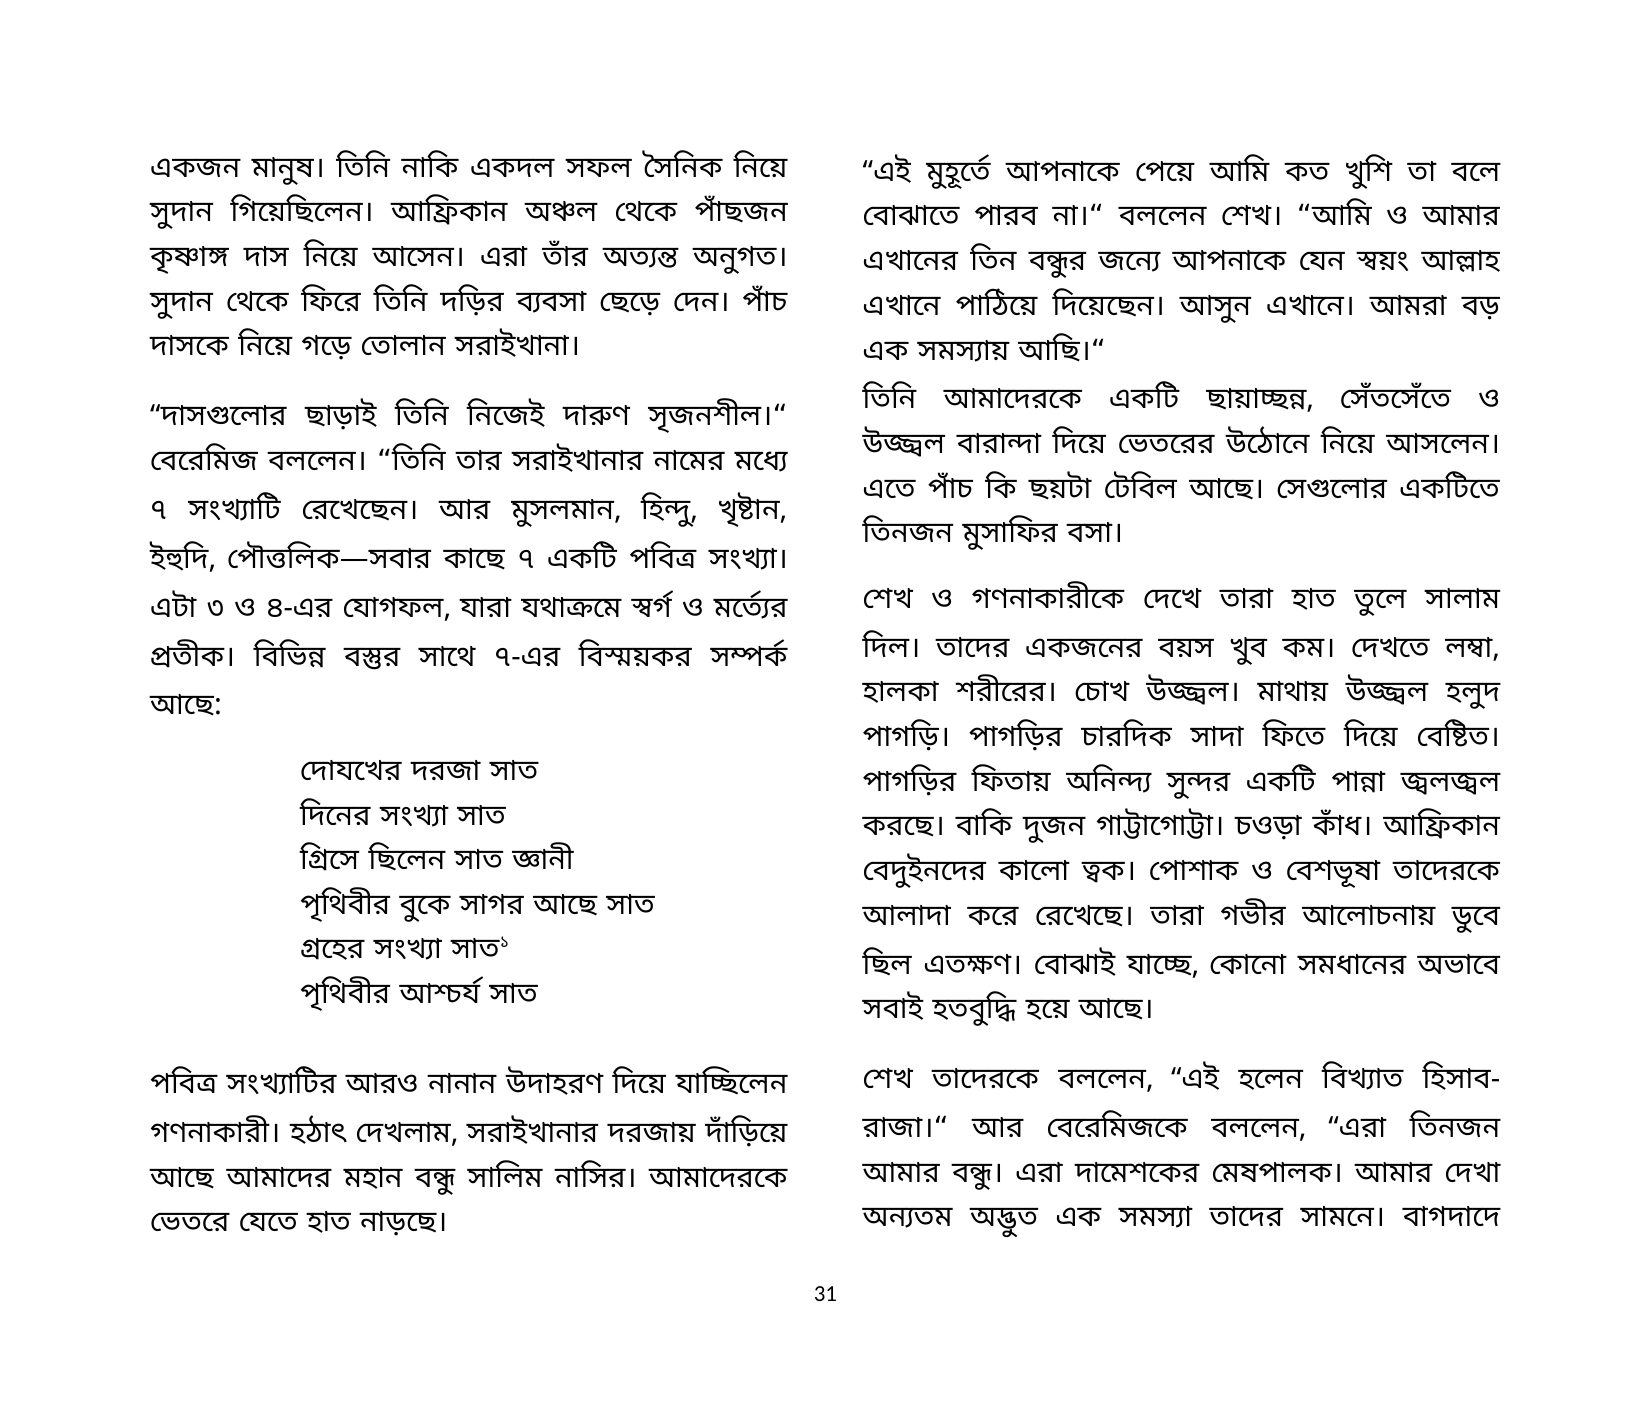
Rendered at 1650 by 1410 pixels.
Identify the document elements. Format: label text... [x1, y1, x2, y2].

text তিনি আমাদেরকে একটি ছায়াচ্ছন্ন, সেঁতসেঁতে ও উজ্জ্বল বারান্দা দিয়ে ভেতরের উঠোনে নিয়ে আসলেন। এতে পাঁচ কি ছয়টা টেবিল আছে। সেগুলোর একটিতে তিনজন মুসাফির বসা। [862, 378, 1500, 555]
text শেখ ও গণনাকারীকে দেখে তারা হাত তুলে সালাম দিল। তাদের একজনের বয়স খুব কম। দেখতে লম্বা, হালকা শরীরের। চোখ উজ্জ্বল। মাথায় উজ্জ্বল হলুদ পাগড়ি। পাগড়ির চারদিক সাদা ফিতে দিয়ে বেষ্টিত। পাগড়ির ফিতায় অনিন্দ্য সুন্দর একটি পান্না জ্বলজ্বল করছে। বাকি দুজন গাট্টাগোট্টা। চওড়া কাঁধ। আফ্রিকান বেদুইনদের কালো ত্বক। পোশাক ও বেশভূষা তাদেরকে আলাদা করে রেখেছে। তারা গভীর আলোচনায় ডুবে ছিল এতক্ষণ। বোঝাই যাচ্ছে, কোনো সমধানের অভাবে সবাই হতবুদ্ধি হয়ে আছে। [862, 581, 1500, 1031]
text দিনের সংখ্যা সাত [300, 798, 787, 837]
text পৃথিবীর বুকে সাগর আছে সাত [300, 887, 787, 926]
text পৃথিবীর আশ্চর্য সাত [300, 976, 787, 1015]
text দোযখের দরজা সাত [300, 754, 787, 793]
text গ্রহের সংখ্যা সাত১ [300, 932, 787, 971]
text গ্রিসে ছিলেন সাত জ্ঞানী [300, 843, 787, 882]
text “দাসগুলোর ছাড়াই তিনি নিজেই দারুণ সৃজনশীল।“ বেরেমিজ বললেন। “তিনি তার সরাইখানার নামের মধ্যে ৭ সংখ্যাটি রেখেছেন। আর মুসলমান, হিন্দু, খৃষ্টান, ইহুদি, পৌত্তলিক—সবার কাছে ৭ একটি পবিত্র সংখ্যা। এটা ৩ ও ৪-এর যোগফল, যারা যথাক্রমে স্বর্গ ও মর্ত্যের প্রতীক। বিভিন্ন বস্তুর সাথে ৭-এর বিস্ময়কর সম্পর্ক আছে: [150, 394, 787, 727]
text পবিত্র সংখ্যাটির আরও নানান উদাহরণ দিয়ে যাচ্ছিলেন গণনাকারী। হঠাৎ দেখলাম, সরাইখানার দরজায় দাঁড়িয়ে আছে আমাদের মহান বন্ধু সালিম নাসির। আমাদেরকে ভেতরে যেতে হাত নাড়ছে। [150, 1067, 787, 1243]
text “এই মুহূর্তে আপনাকে পেয়ে আমি কত খুশি তা বলে বোঝাতে পারব না।“ বললেন শেখ। “আমি ও আমার এখানের তিন বন্ধুর জন্যে আপনাকে যেন স্বয়ং আল্লাহ এখানে পাঠিয়ে দিয়েছেন। আসুন এখানে। আমরা বড় এক সমস্যায় আছি।“ [862, 150, 1500, 372]
